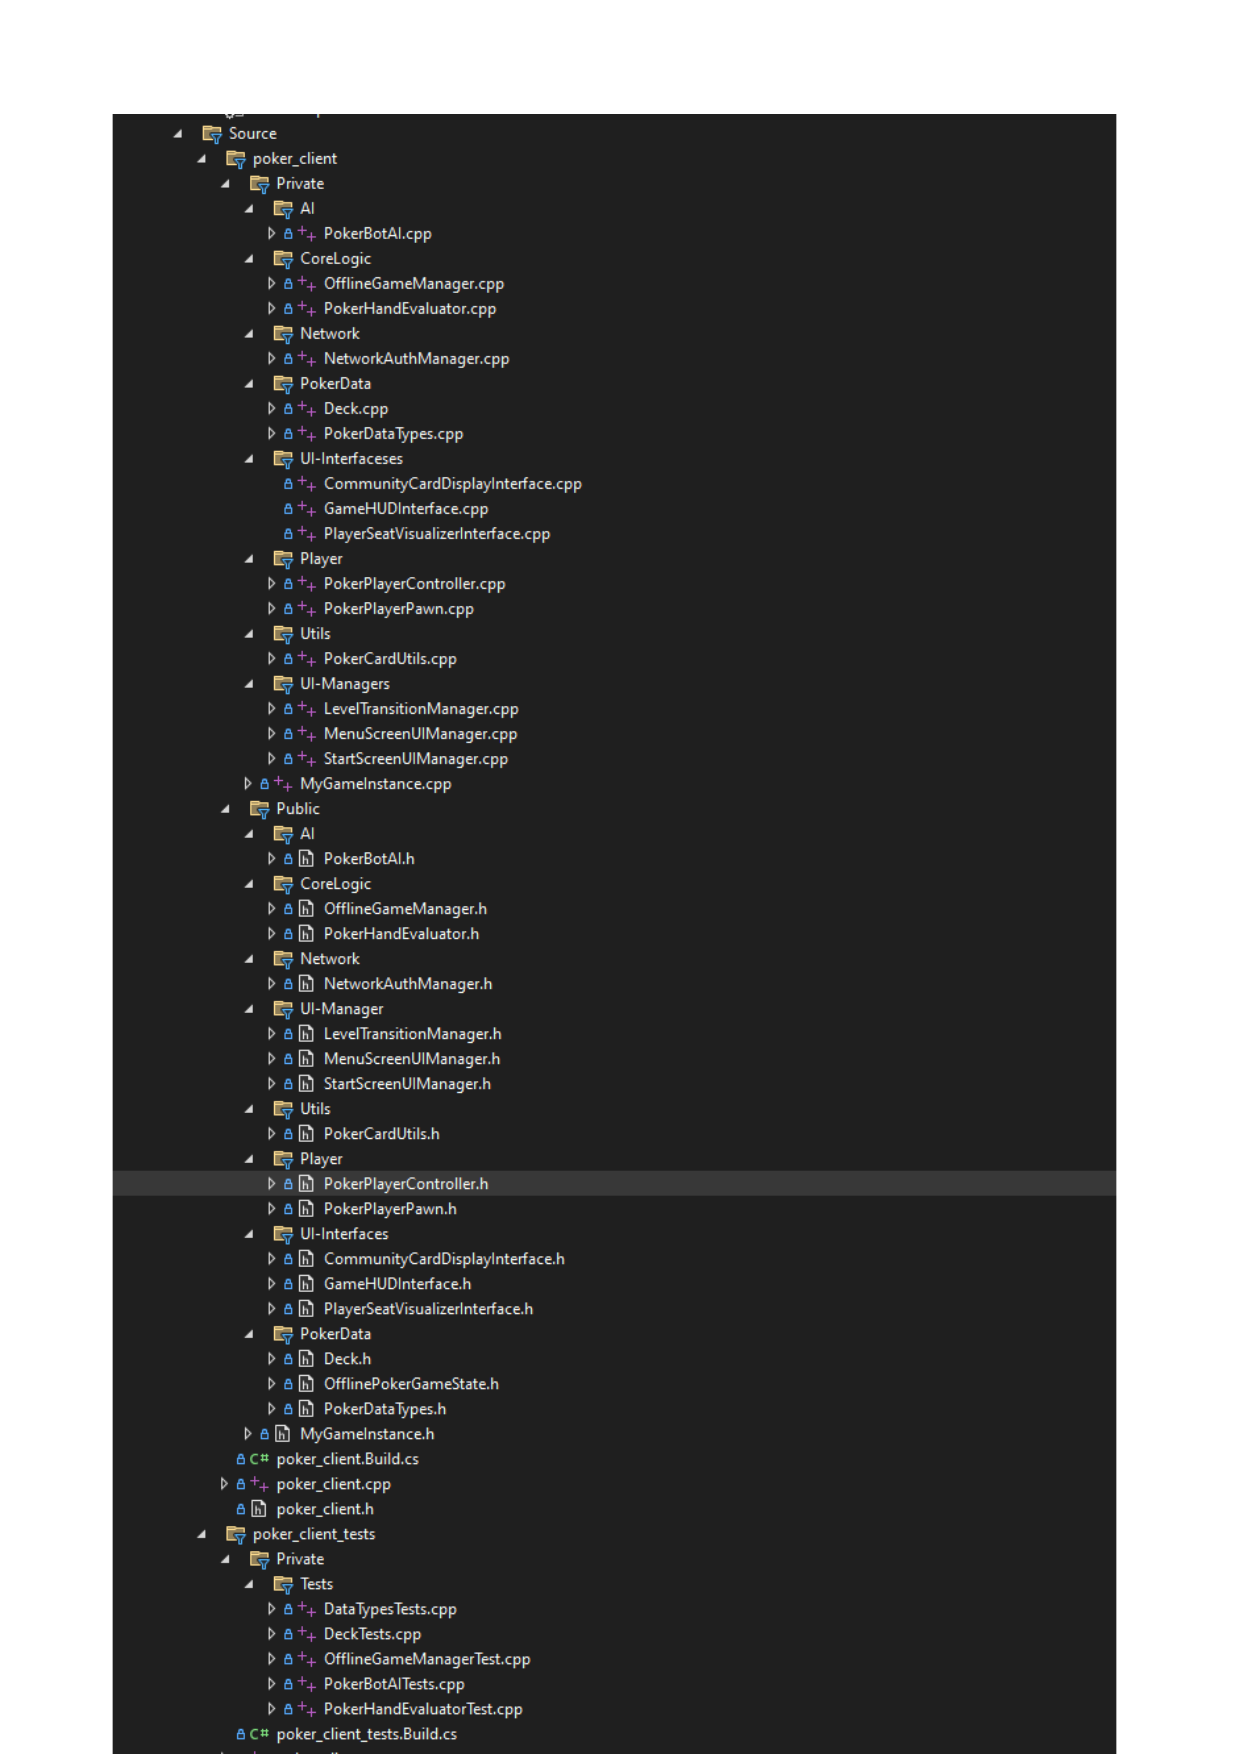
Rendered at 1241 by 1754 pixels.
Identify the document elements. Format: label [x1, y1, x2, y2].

picture [112, 114, 1117, 1754]
